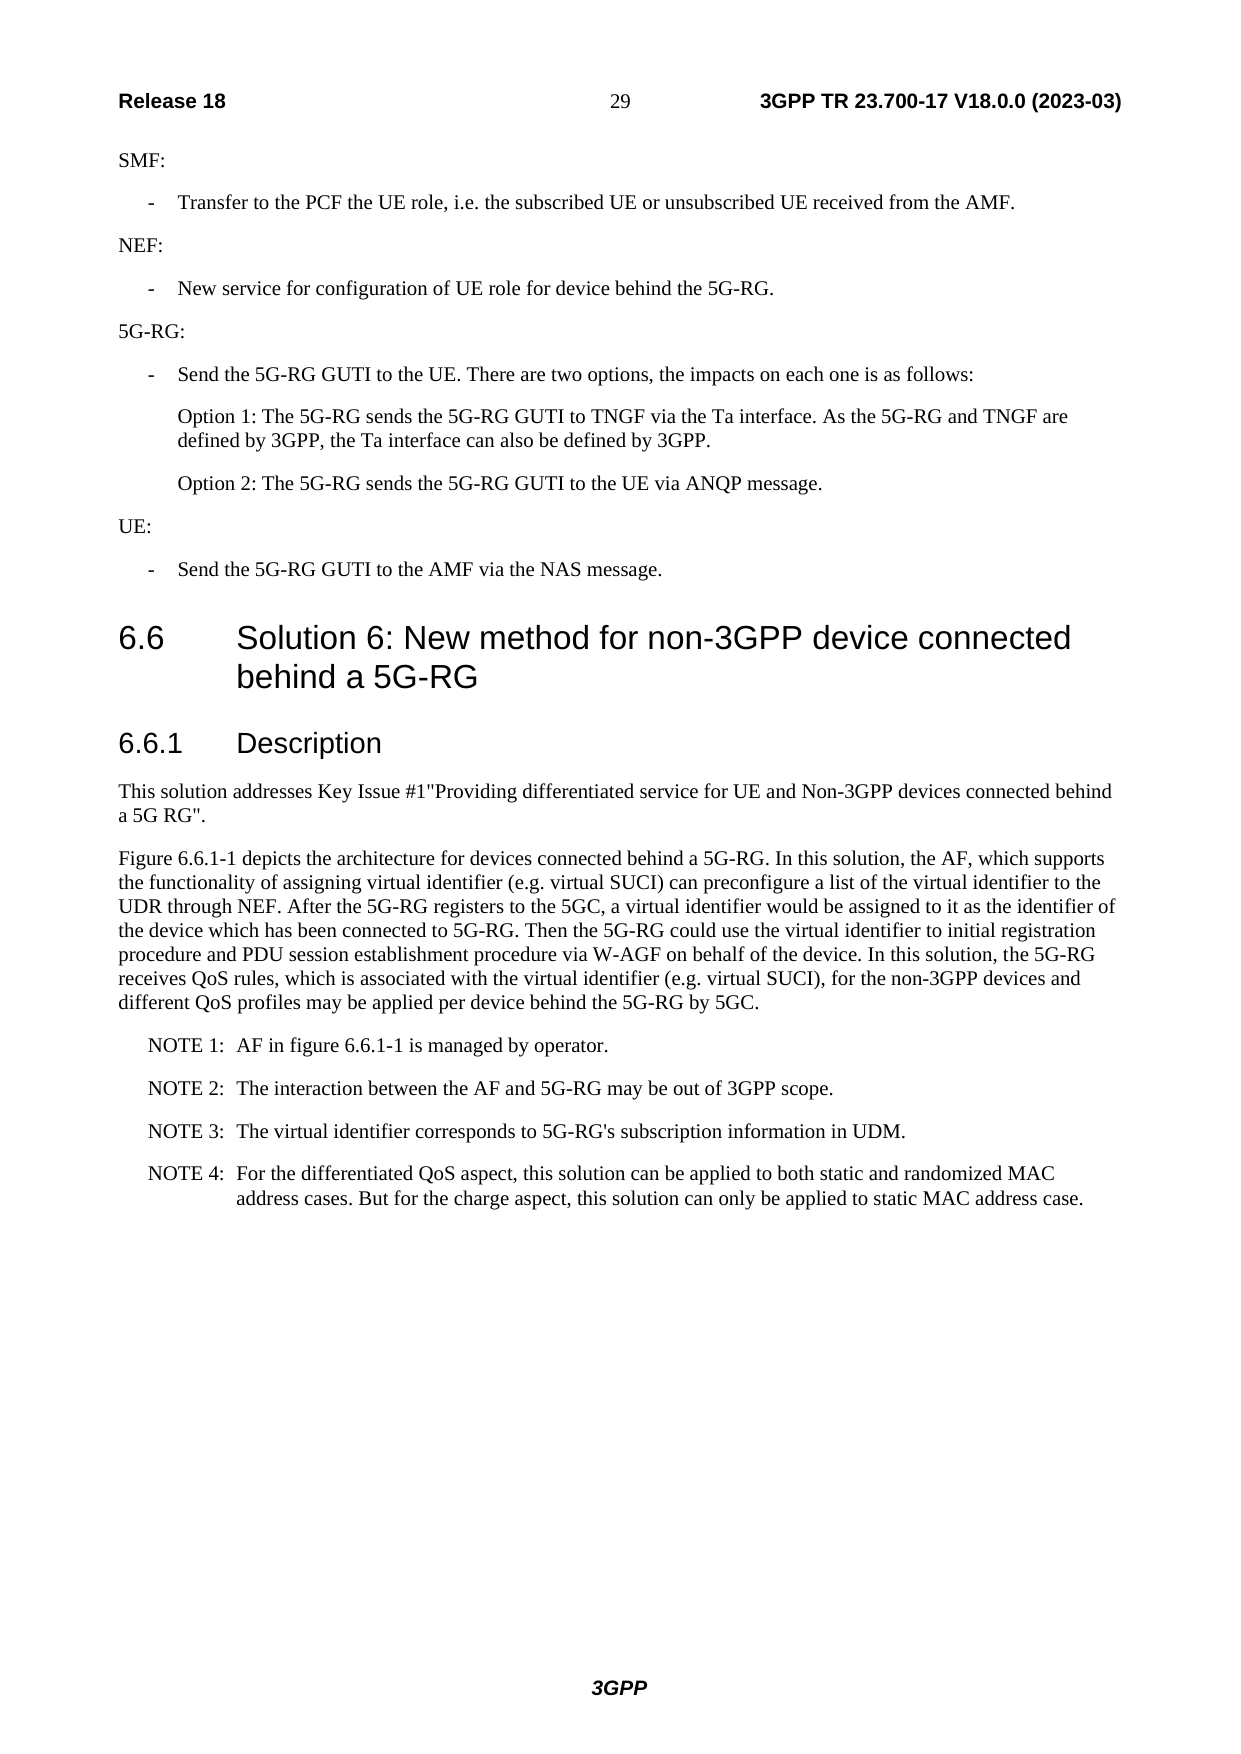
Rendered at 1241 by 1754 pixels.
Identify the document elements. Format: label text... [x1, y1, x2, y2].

text Option 1: The 5G-RG sends the 5G-RG GUTI to TNGF via the Ta interface. As the 5G-RG and TNGF are defined by 3GPP, the Ta interface can also be defined by 3GPP. [148, 404, 1122, 452]
text SMF: [118, 147, 1122, 172]
text Figure 6.6.1-1 depicts the architecture for devices connected behind a 5G-RG. In this solution, the AF, which supports the functionality of assigning virtual identifier (e.g. virtual SUCI) can preconfigure a list of the virtual identifier to the UDR through NEF. After the 5G-RG registers to the 5GC, a virtual identifier would be assigned to it as the identifier of the device which has been connected to 5G-RG. Then the 5G-RG could use the virtual identifier to initial registration procedure and PDU session establishment procedure via W-AGF on behalf of the device. In this solution, the 5G-RG receives QoS rules, which is associated with the virtual identifier (e.g. virtual SUCI), for the non-3GPP devices and different QoS profiles may be applied per device behind the 5G-RG by 5GC. [118, 846, 1122, 1014]
subtitle 6.6.1 Description [118, 727, 1122, 760]
text - Transfer to the PCF the UE role, i.e. the subscribed UE or unsubscribed UE received from the AMF. [148, 190, 1122, 214]
text 5G-RG: [118, 319, 1122, 343]
text NEF: [118, 233, 1122, 257]
text Option 2: The 5G-RG sends the 5G-RG GUTI to the UE via ANQP message. [148, 471, 1122, 495]
text - Send the 5G-RG GUTI to the AMF via the NAS message. [148, 557, 1122, 581]
text NOTE 2: The interaction between the AF and 5G-RG may be out of 3GPP scope. [148, 1076, 1122, 1100]
text UE: [118, 514, 1122, 538]
text - New service for configuration of UE role for device behind the 5G-RG. [148, 276, 1122, 300]
text NOTE 4: For the differentiated QoS aspect, this solution can be applied to both static and randomized MAC address cases. But for the charge aspect, this solution can only be applied to static MAC address case. [148, 1161, 1122, 1209]
text NOTE 3: The virtual identifier corresponds to 5G-RG's subscription information in UDM. [148, 1118, 1122, 1143]
text - Send the 5G-RG GUTI to the UE. There are two options, the impacts on each one is as follows: [148, 362, 1122, 386]
text This solution addresses Key Issue #1"Providing differentiated service for UE and Non-3GPP devices connected behind a 5G RG". [118, 779, 1122, 827]
subtitle 6.6 Solution 6: New method for non-3GPP device connected behind a 5G-RG [118, 618, 1122, 695]
text NOTE 1: AF in figure 6.6.1-1 is managed by operator. [148, 1033, 1122, 1057]
